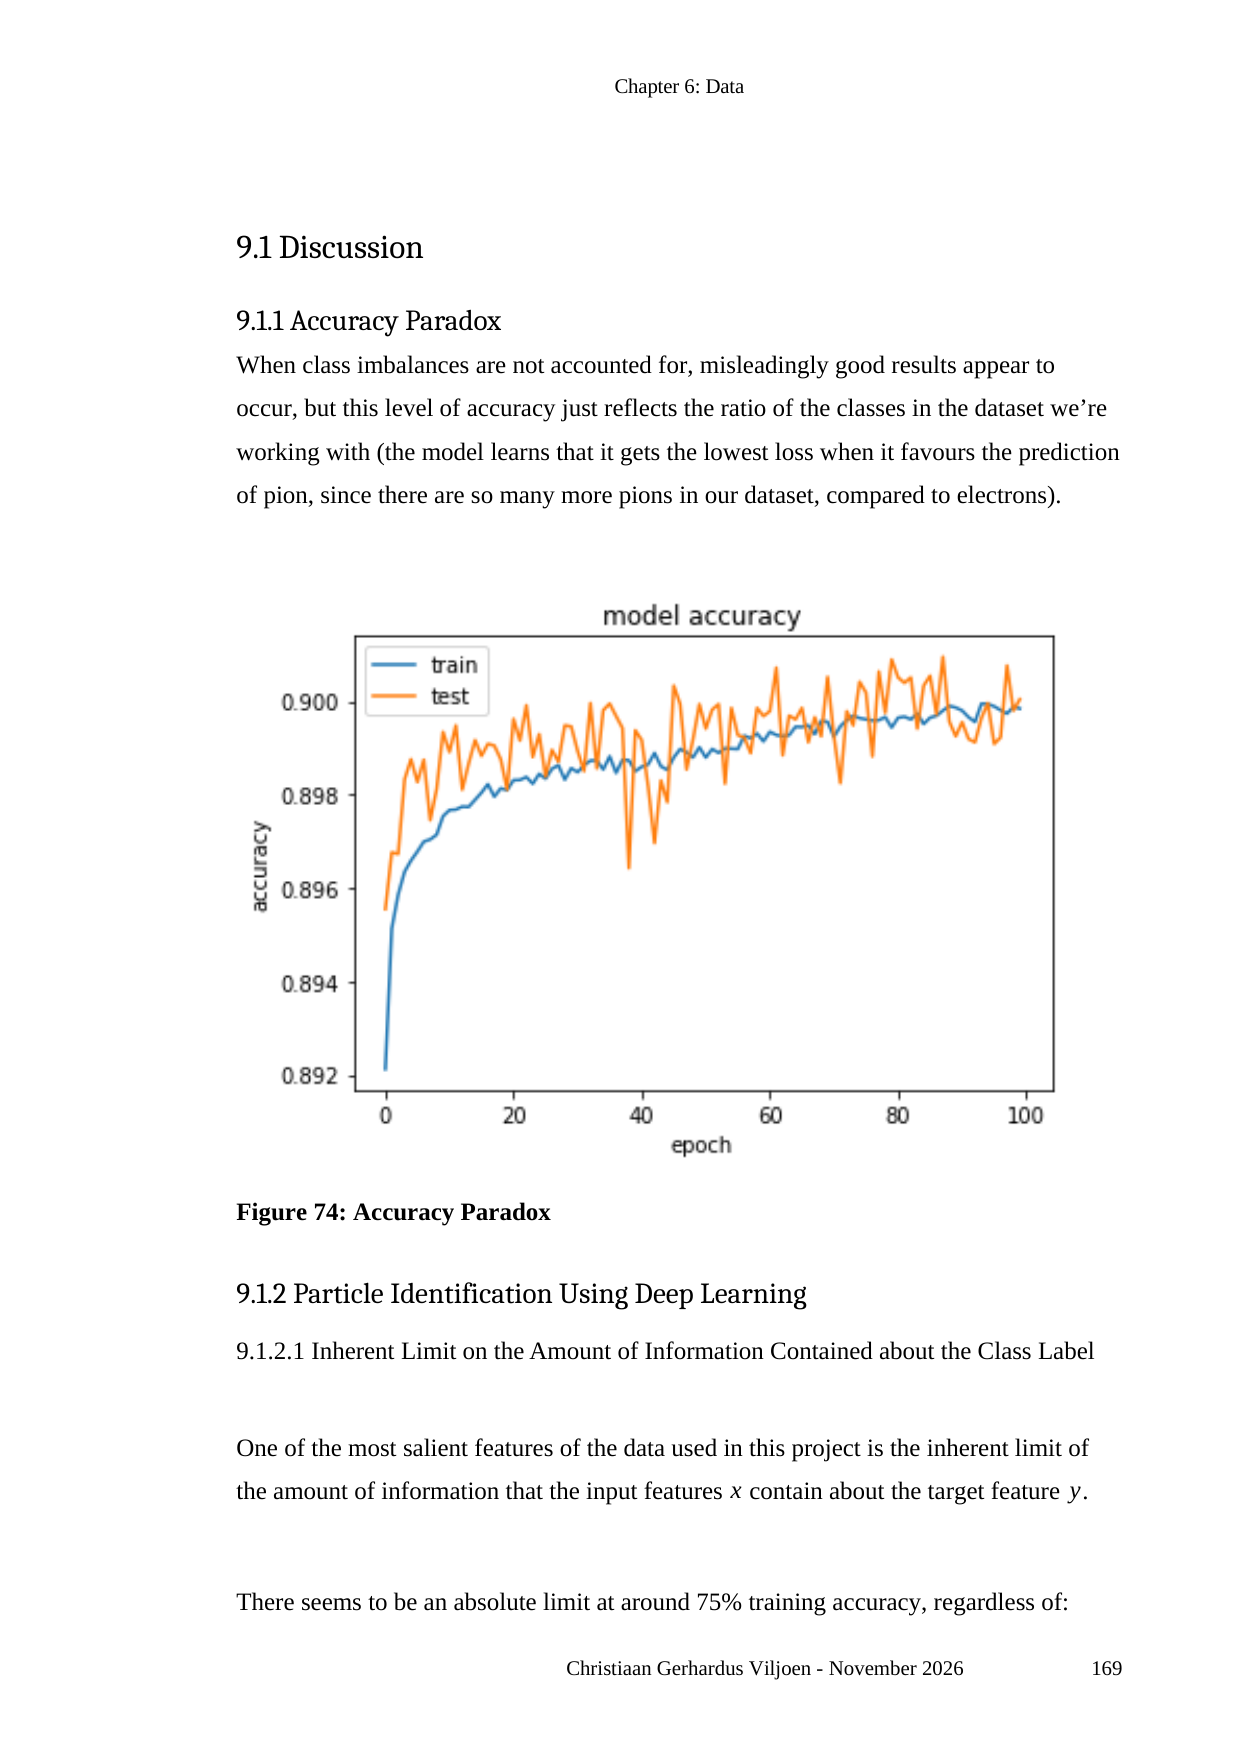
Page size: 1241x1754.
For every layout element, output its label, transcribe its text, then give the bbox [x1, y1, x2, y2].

picture [236, 591, 1074, 1170]
text There seems to be an absolute limit at around 75% training accuracy, regardless of: [236, 1587, 1122, 1616]
subtitle Particle Identification Using Deep Learning [236, 1277, 1122, 1311]
subtitle Discussion [236, 228, 1122, 267]
text One of the most salient features of the data used in this project is the inherent limit of the amount of information that the input features contain about the target feature . [236, 1433, 1122, 1504]
subtitle Accuracy Paradox [236, 304, 1122, 338]
text When class imbalances are not accounted for, misleadingly good results appear to occur, but this level of accuracy just reflects the ratio of the classes in the dataset we’re working with (the model learns that it gets the lowest loss when it favours the prediction of pion, since there are so many more pions in our dataset, compared to electrons). [236, 350, 1122, 508]
subtitle Inherent Limit on the Amount of Information Contained about the Class Label [236, 1336, 1122, 1364]
